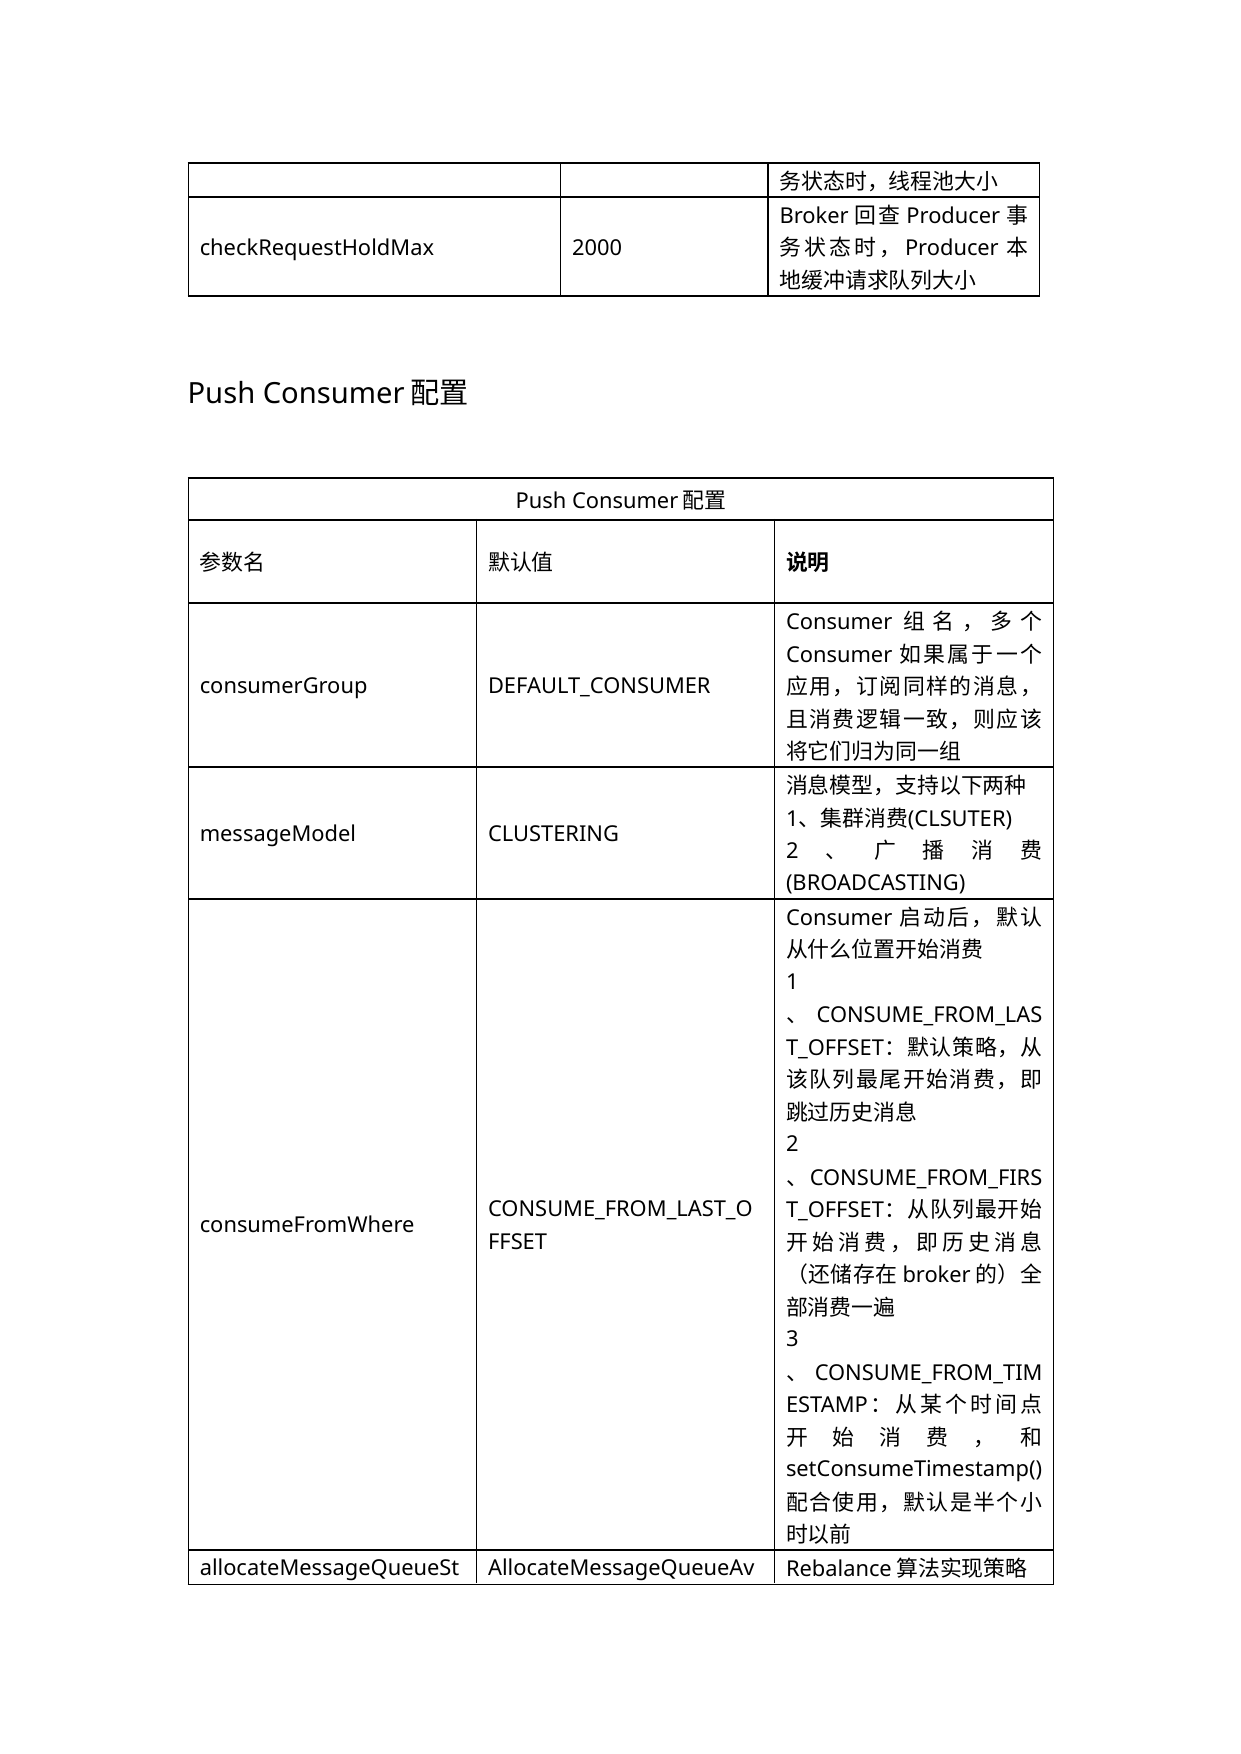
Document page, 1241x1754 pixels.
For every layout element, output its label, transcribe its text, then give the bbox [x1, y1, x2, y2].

table_cell 默认值 [477, 521, 774, 602]
table_header Push Consumer配置 [189, 479, 1053, 519]
table_cell Broker回查Producer事务状态时，Producer本地缓冲请求队列大小 [769, 198, 1039, 295]
table_cell Consumer启动后，默认从什么位置开始消费 1、CONSUME_FROM_LAST_OFFSET：默认策略，从该队列最尾开始消费，即跳过历史消息 2、CONSUME_FROM_FIRST_OFFSET：从队列最开始开始消费，即历史消息（还储存在broker的）全部消费一遍 3、CONSUME_FROM_TIMESTAMP：从某个时间点开始消费，和setConsumeTimestamp()配合使用，默认是半个小时以前 [775, 900, 1053, 1549]
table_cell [189, 164, 560, 196]
table_cell CLUSTERING [477, 768, 774, 898]
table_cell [189, 1551, 476, 1583]
table_cell checkRequestHoldMax [189, 198, 560, 295]
table_cell DEFAULT_CONSUMER [477, 604, 774, 766]
table_cell [561, 164, 767, 196]
table_cell 说明 [775, 521, 1053, 602]
table_cell 2000 [561, 198, 767, 295]
subtitle Push Consumer配置 [187, 358, 1053, 423]
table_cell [477, 1551, 774, 1583]
table_cell messageModel [189, 768, 476, 898]
table_cell CONSUME_FROM_LAST_OFFSET [477, 900, 774, 1549]
table_cell 参数名 [189, 521, 476, 602]
table_cell 消息模型，支持以下两种 1、集群消费(CLSUTER) 2、广播消费(BROADCASTING) [775, 768, 1053, 898]
table_cell consumeFromWhere [189, 900, 476, 1549]
table_cell consumerGroup [189, 604, 476, 766]
table_cell Rebalance算法实现策略 [775, 1551, 1053, 1583]
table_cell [769, 164, 1039, 196]
table_cell Consumer组名，多个Consumer如果属于一个应用，订阅同样的消息，且消费逻辑一致，则应该将它们归为同一组 [775, 604, 1053, 766]
